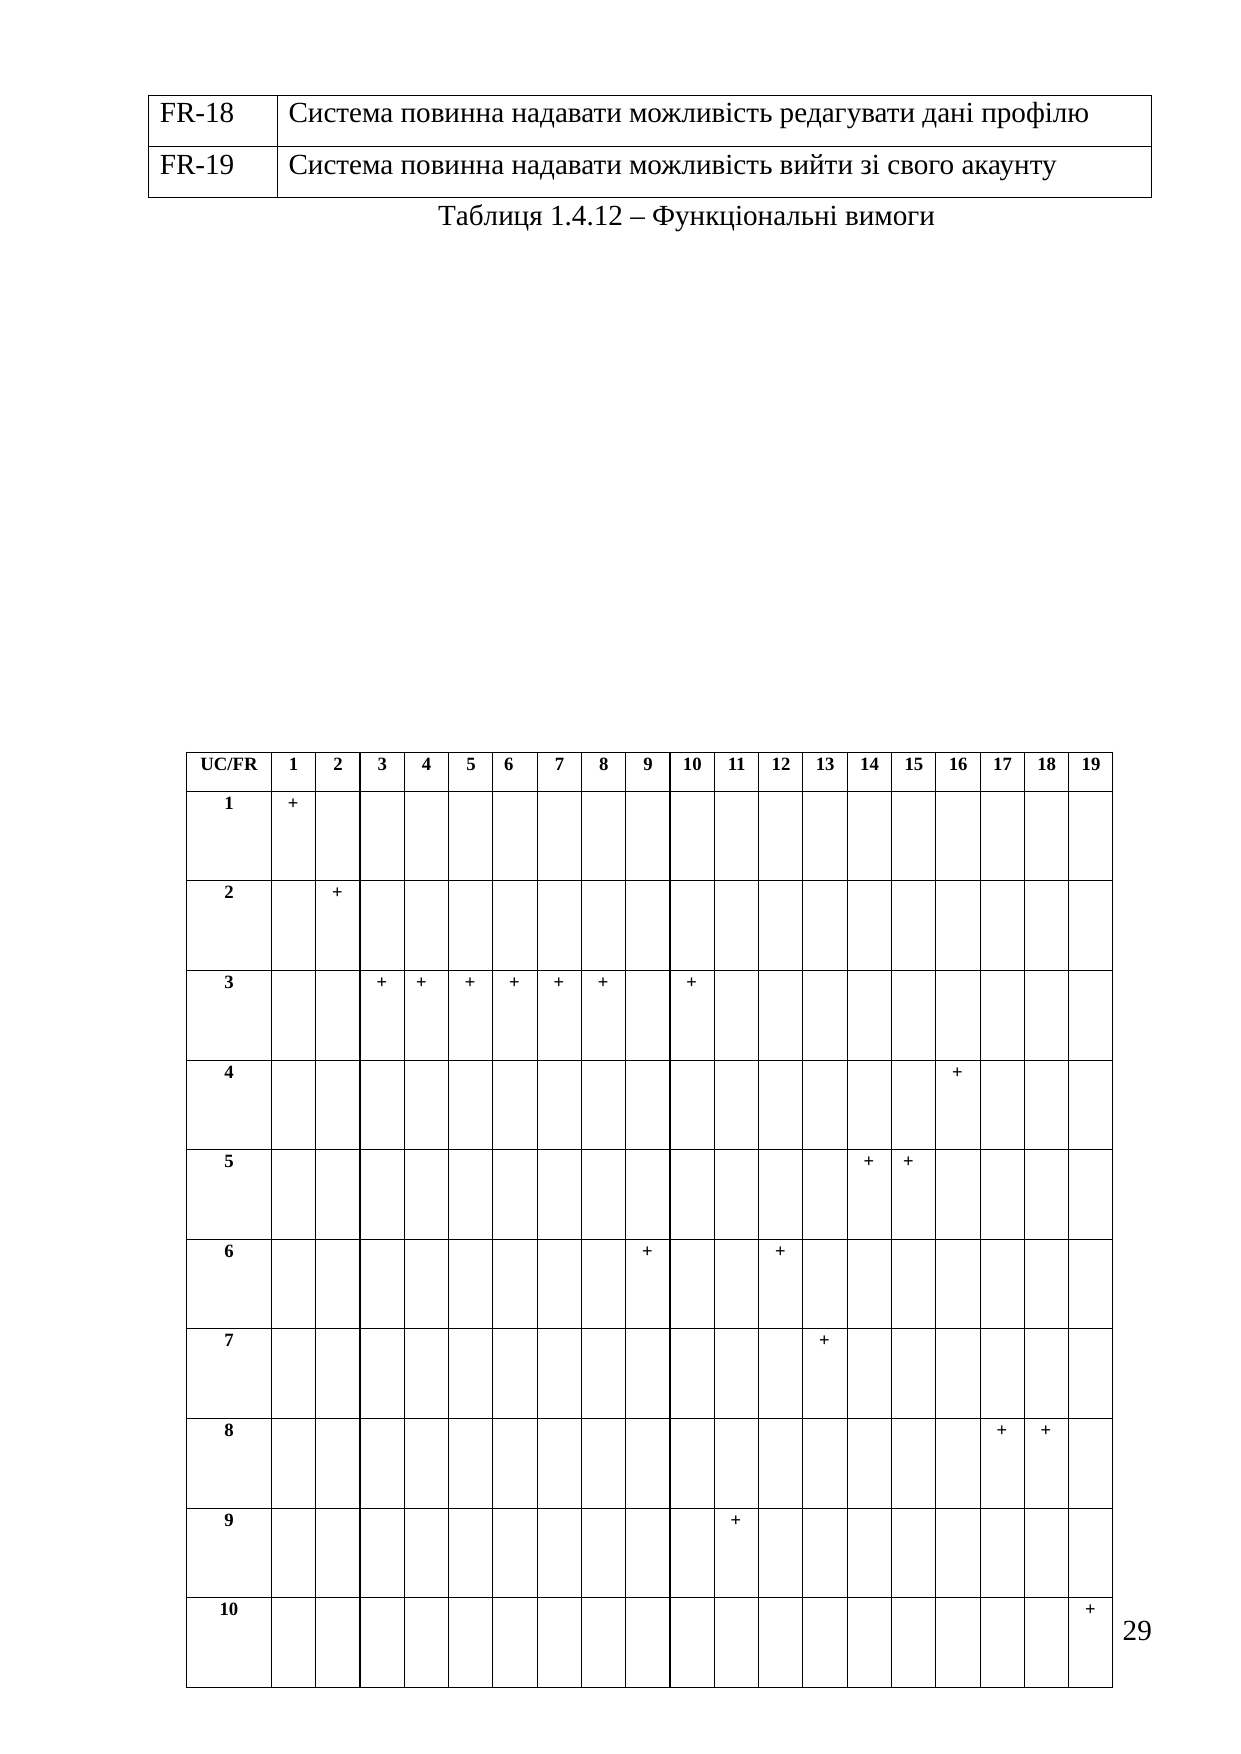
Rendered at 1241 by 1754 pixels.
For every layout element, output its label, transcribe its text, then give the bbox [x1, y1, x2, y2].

table_header 1 [272, 753, 315, 791]
table_cell [803, 881, 847, 970]
table_cell [715, 881, 758, 970]
table_cell [405, 792, 448, 880]
table_header 5 [449, 753, 492, 791]
table_cell [1025, 881, 1068, 970]
table_cell [626, 1150, 669, 1239]
table_cell [316, 1509, 359, 1597]
table_cell [936, 1419, 980, 1507]
table_cell [892, 1061, 935, 1149]
table_cell [449, 792, 492, 880]
table_cell [316, 1329, 359, 1418]
table_cell [936, 1240, 980, 1328]
table_cell + [981, 1419, 1024, 1507]
table_cell [803, 792, 847, 880]
table_cell [361, 881, 404, 970]
table_cell [405, 1150, 448, 1239]
table_cell [582, 1150, 625, 1239]
table_cell [848, 1598, 891, 1687]
table_cell [272, 881, 315, 970]
table_cell [936, 1598, 980, 1687]
table_cell [316, 971, 359, 1059]
table_cell [848, 1061, 891, 1149]
table_cell [715, 1061, 758, 1149]
table_cell [361, 792, 404, 880]
table_header UC/FR [187, 753, 271, 791]
table_cell [1069, 881, 1112, 970]
table_cell [759, 792, 802, 880]
table_cell [538, 1150, 581, 1239]
table_cell [361, 1419, 404, 1507]
table_cell [449, 1509, 492, 1597]
table_header 7 [538, 753, 581, 791]
table_header 13 [803, 753, 847, 791]
table_cell [493, 881, 537, 970]
table_cell [803, 1419, 847, 1507]
table_cell 3 [187, 971, 271, 1059]
table_cell [1069, 1419, 1112, 1507]
table_cell [272, 1150, 315, 1239]
table_cell [715, 1150, 758, 1239]
table_cell [582, 1329, 625, 1418]
table_cell FR-19 [149, 147, 277, 197]
table_cell [936, 1329, 980, 1418]
table_cell [803, 1150, 847, 1239]
table_header 17 [981, 753, 1024, 791]
table_header 12 [759, 753, 802, 791]
table_cell [759, 1509, 802, 1597]
table_cell 9 [187, 1509, 271, 1597]
table_cell [316, 1061, 359, 1149]
table_cell [936, 1509, 980, 1597]
table_cell [1025, 1061, 1068, 1149]
table_cell [671, 1329, 714, 1418]
table_cell [848, 971, 891, 1059]
table_cell [538, 1240, 581, 1328]
table_cell [981, 792, 1024, 880]
table_cell [981, 1329, 1024, 1418]
table_cell [1069, 1329, 1112, 1418]
table_cell [848, 1240, 891, 1328]
table_cell [759, 1061, 802, 1149]
table_cell [272, 1419, 315, 1507]
table_cell [449, 1419, 492, 1507]
table_cell + [715, 1509, 758, 1597]
table_cell [1025, 1240, 1068, 1328]
table_cell 6 [187, 1240, 271, 1328]
table_cell [892, 881, 935, 970]
table_cell [936, 881, 980, 970]
table_cell [493, 1598, 537, 1687]
table_cell [715, 1240, 758, 1328]
table_cell [449, 1061, 492, 1149]
table_cell [493, 1329, 537, 1418]
table_cell [1069, 1061, 1112, 1149]
table_cell [538, 792, 581, 880]
table_cell [626, 1598, 669, 1687]
table_header 6 [493, 753, 537, 791]
table_cell [981, 1598, 1024, 1687]
table_cell [892, 1240, 935, 1328]
table_cell [272, 1509, 315, 1597]
table_cell [626, 1061, 669, 1149]
table_cell [493, 1061, 537, 1149]
table_cell [892, 792, 935, 880]
table_cell [671, 1419, 714, 1507]
table_header 3 [361, 753, 404, 791]
table_cell [671, 1061, 714, 1149]
table_cell [981, 881, 1024, 970]
table_cell [582, 792, 625, 880]
table_cell [405, 881, 448, 970]
table_cell [272, 1061, 315, 1149]
table_cell [671, 881, 714, 970]
table_cell + [449, 971, 492, 1059]
table_cell + [892, 1150, 935, 1239]
table_cell [892, 971, 935, 1059]
table_cell [405, 1419, 448, 1507]
table_cell [892, 1419, 935, 1507]
table_cell [715, 1598, 758, 1687]
table_cell [759, 971, 802, 1059]
table_cell [981, 971, 1024, 1059]
table_cell [759, 1329, 802, 1418]
table_cell + [582, 971, 625, 1059]
table_cell [449, 881, 492, 970]
table_header 11 [715, 753, 758, 791]
table_cell [361, 1509, 404, 1597]
table_cell 4 [187, 1061, 271, 1149]
table_cell + [803, 1329, 847, 1418]
table_cell [759, 1150, 802, 1239]
table_cell [1025, 792, 1068, 880]
table_cell [582, 1240, 625, 1328]
table_cell [538, 1329, 581, 1418]
table_cell [1025, 971, 1068, 1059]
table_cell [626, 971, 669, 1059]
table_cell [671, 1150, 714, 1239]
table_cell [582, 881, 625, 970]
table_cell [759, 1419, 802, 1507]
table_cell [1069, 971, 1112, 1059]
table_cell [493, 792, 537, 880]
table_cell [361, 1061, 404, 1149]
table_cell [981, 1061, 1024, 1149]
table_cell [626, 1509, 669, 1597]
table_cell [848, 1419, 891, 1507]
table_cell [936, 1150, 980, 1239]
table_cell [671, 1509, 714, 1597]
table_cell + [405, 971, 448, 1059]
table_cell + [1025, 1419, 1068, 1507]
table_header 2 [316, 753, 359, 791]
table_cell [538, 1598, 581, 1687]
table_cell [493, 1419, 537, 1507]
text Таблиця 1.4.12 – Функціональні вимоги [148, 198, 1152, 232]
table_cell [803, 1598, 847, 1687]
table_cell [582, 1598, 625, 1687]
table_cell [538, 1509, 581, 1597]
table_cell 7 [187, 1329, 271, 1418]
table_cell [803, 1240, 847, 1328]
table_cell [1069, 1509, 1112, 1597]
table_cell [671, 1598, 714, 1687]
table_cell [848, 1329, 891, 1418]
table_cell 5 [187, 1150, 271, 1239]
table_cell + [936, 1061, 980, 1149]
table_cell [449, 1240, 492, 1328]
table_cell [715, 792, 758, 880]
table_cell [803, 1061, 847, 1149]
table_cell [848, 792, 891, 880]
table_cell [715, 1329, 758, 1418]
table_cell [582, 1509, 625, 1597]
table_header 15 [892, 753, 935, 791]
table_cell [538, 881, 581, 970]
table_cell [892, 1329, 935, 1418]
table_cell [981, 1240, 1024, 1328]
table_cell [493, 1509, 537, 1597]
table_cell Система повинна надавати можливість вийти зі свого акаунту [278, 147, 1151, 197]
table_cell [316, 1240, 359, 1328]
table_cell Система повинна надавати можливість редагувати дані профілю [278, 96, 1151, 146]
table_cell [405, 1240, 448, 1328]
table_cell [361, 1240, 404, 1328]
table_header 8 [582, 753, 625, 791]
table_cell + [538, 971, 581, 1059]
table_cell [272, 1240, 315, 1328]
table_cell [582, 1419, 625, 1507]
table_cell [803, 1509, 847, 1597]
table_cell 10 [187, 1598, 271, 1687]
table_cell [1025, 1598, 1068, 1687]
table_header 4 [405, 753, 448, 791]
table_cell [936, 971, 980, 1059]
table_cell [981, 1150, 1024, 1239]
table_cell [493, 1150, 537, 1239]
table_cell [316, 792, 359, 880]
table_cell + [626, 1240, 669, 1328]
table_cell [936, 792, 980, 880]
table_cell + [493, 971, 537, 1059]
table_cell [1025, 1509, 1068, 1597]
table_header 18 [1025, 753, 1068, 791]
table_cell [981, 1509, 1024, 1597]
table_cell + [1069, 1598, 1112, 1687]
table_cell [1069, 1240, 1112, 1328]
table_cell [1069, 792, 1112, 880]
table_cell + [759, 1240, 802, 1328]
table_cell + [361, 971, 404, 1059]
table_cell [405, 1329, 448, 1418]
table_cell [626, 1419, 669, 1507]
table_cell [316, 1150, 359, 1239]
table_cell [538, 1061, 581, 1149]
table_cell [493, 1240, 537, 1328]
table_cell [1025, 1150, 1068, 1239]
table_cell [361, 1598, 404, 1687]
table_cell 8 [187, 1419, 271, 1507]
table_cell [715, 971, 758, 1059]
table_header 9 [626, 753, 669, 791]
table_cell + [316, 881, 359, 970]
table_cell [803, 971, 847, 1059]
table_header 19 [1069, 753, 1112, 791]
table_header 10 [671, 753, 714, 791]
table_cell [538, 1419, 581, 1507]
table_cell 2 [187, 881, 271, 970]
table_header 14 [848, 753, 891, 791]
table_cell [361, 1329, 404, 1418]
table_cell [272, 971, 315, 1059]
table_cell [449, 1329, 492, 1418]
table_cell [582, 1061, 625, 1149]
table_cell [316, 1419, 359, 1507]
table_cell [405, 1509, 448, 1597]
table_cell + [272, 792, 315, 880]
table_cell [626, 1329, 669, 1418]
table_cell [626, 881, 669, 970]
table_cell + [671, 971, 714, 1059]
table_cell FR-18 [149, 96, 277, 146]
table_cell [759, 881, 802, 970]
table_cell [405, 1061, 448, 1149]
table_cell [1069, 1150, 1112, 1239]
table_cell 1 [187, 792, 271, 880]
table_cell [892, 1598, 935, 1687]
table_cell [272, 1329, 315, 1418]
table_cell [848, 1509, 891, 1597]
table_cell [449, 1598, 492, 1687]
table_cell [671, 792, 714, 880]
table_cell [272, 1598, 315, 1687]
table_cell [1025, 1329, 1068, 1418]
table_cell [626, 792, 669, 880]
table_header 16 [936, 753, 980, 791]
table_cell [361, 1150, 404, 1239]
table_cell [449, 1150, 492, 1239]
table_cell [405, 1598, 448, 1687]
table_cell [715, 1419, 758, 1507]
table_cell [892, 1509, 935, 1597]
table_cell [848, 881, 891, 970]
table_cell [759, 1598, 802, 1687]
table_cell [316, 1598, 359, 1687]
table_cell [671, 1240, 714, 1328]
table_cell + [848, 1150, 891, 1239]
